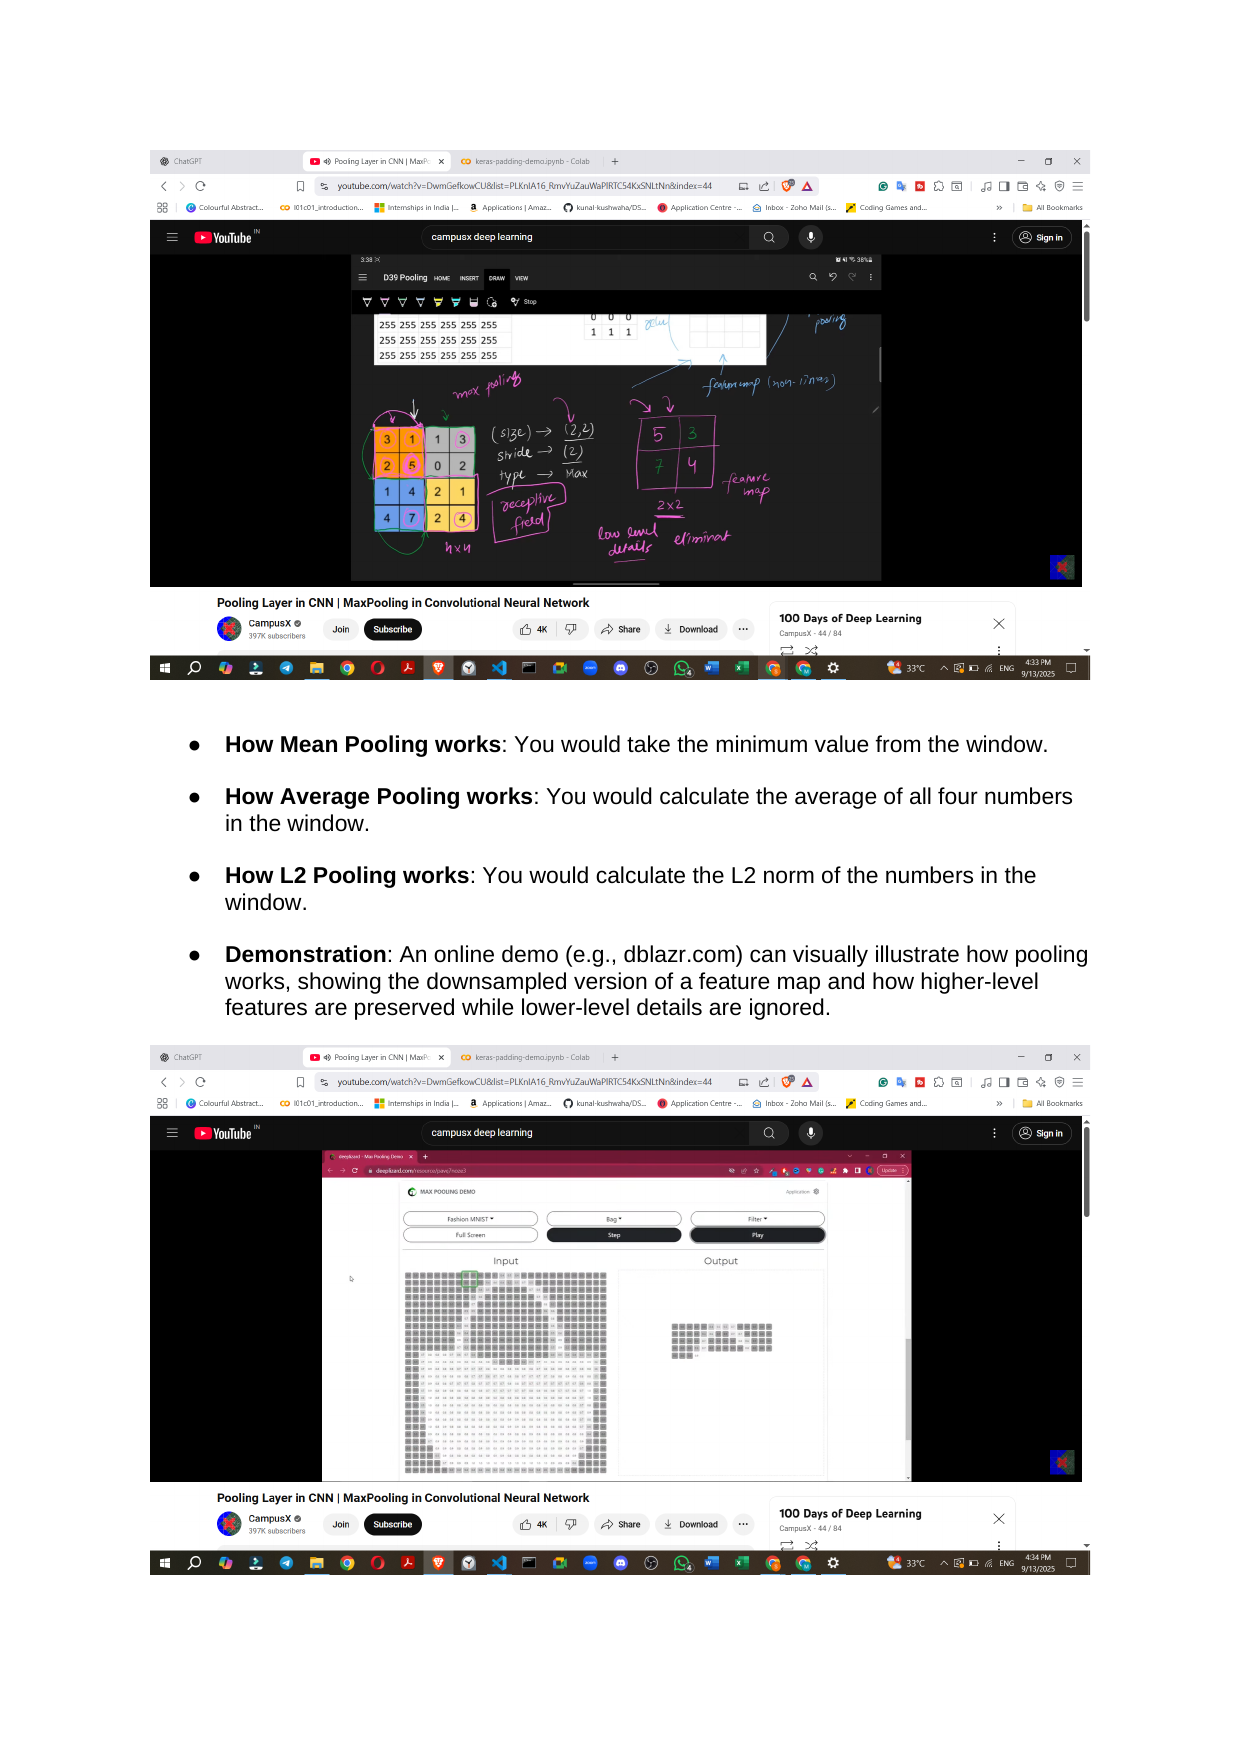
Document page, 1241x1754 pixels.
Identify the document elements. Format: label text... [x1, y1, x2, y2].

list Demonstration: An online demo (e.g., dblazr.com) can visually illustrate how pooling works, showing the downsampled version of a feature map and how higher-level features are preserved while lower-level details are ignored. [187, 941, 1090, 1020]
list How Average Pooling works: You would calculate the average of all four numbers in the window. [187, 783, 1090, 862]
picture [150, 1045, 1091, 1575]
picture [150, 150, 1091, 680]
list How Mean Pooling works: You would take the minimum value from the window. [187, 731, 1090, 783]
list How L2 Pooling works: You would calculate the L2 norm of the numbers in the window. [187, 862, 1090, 941]
